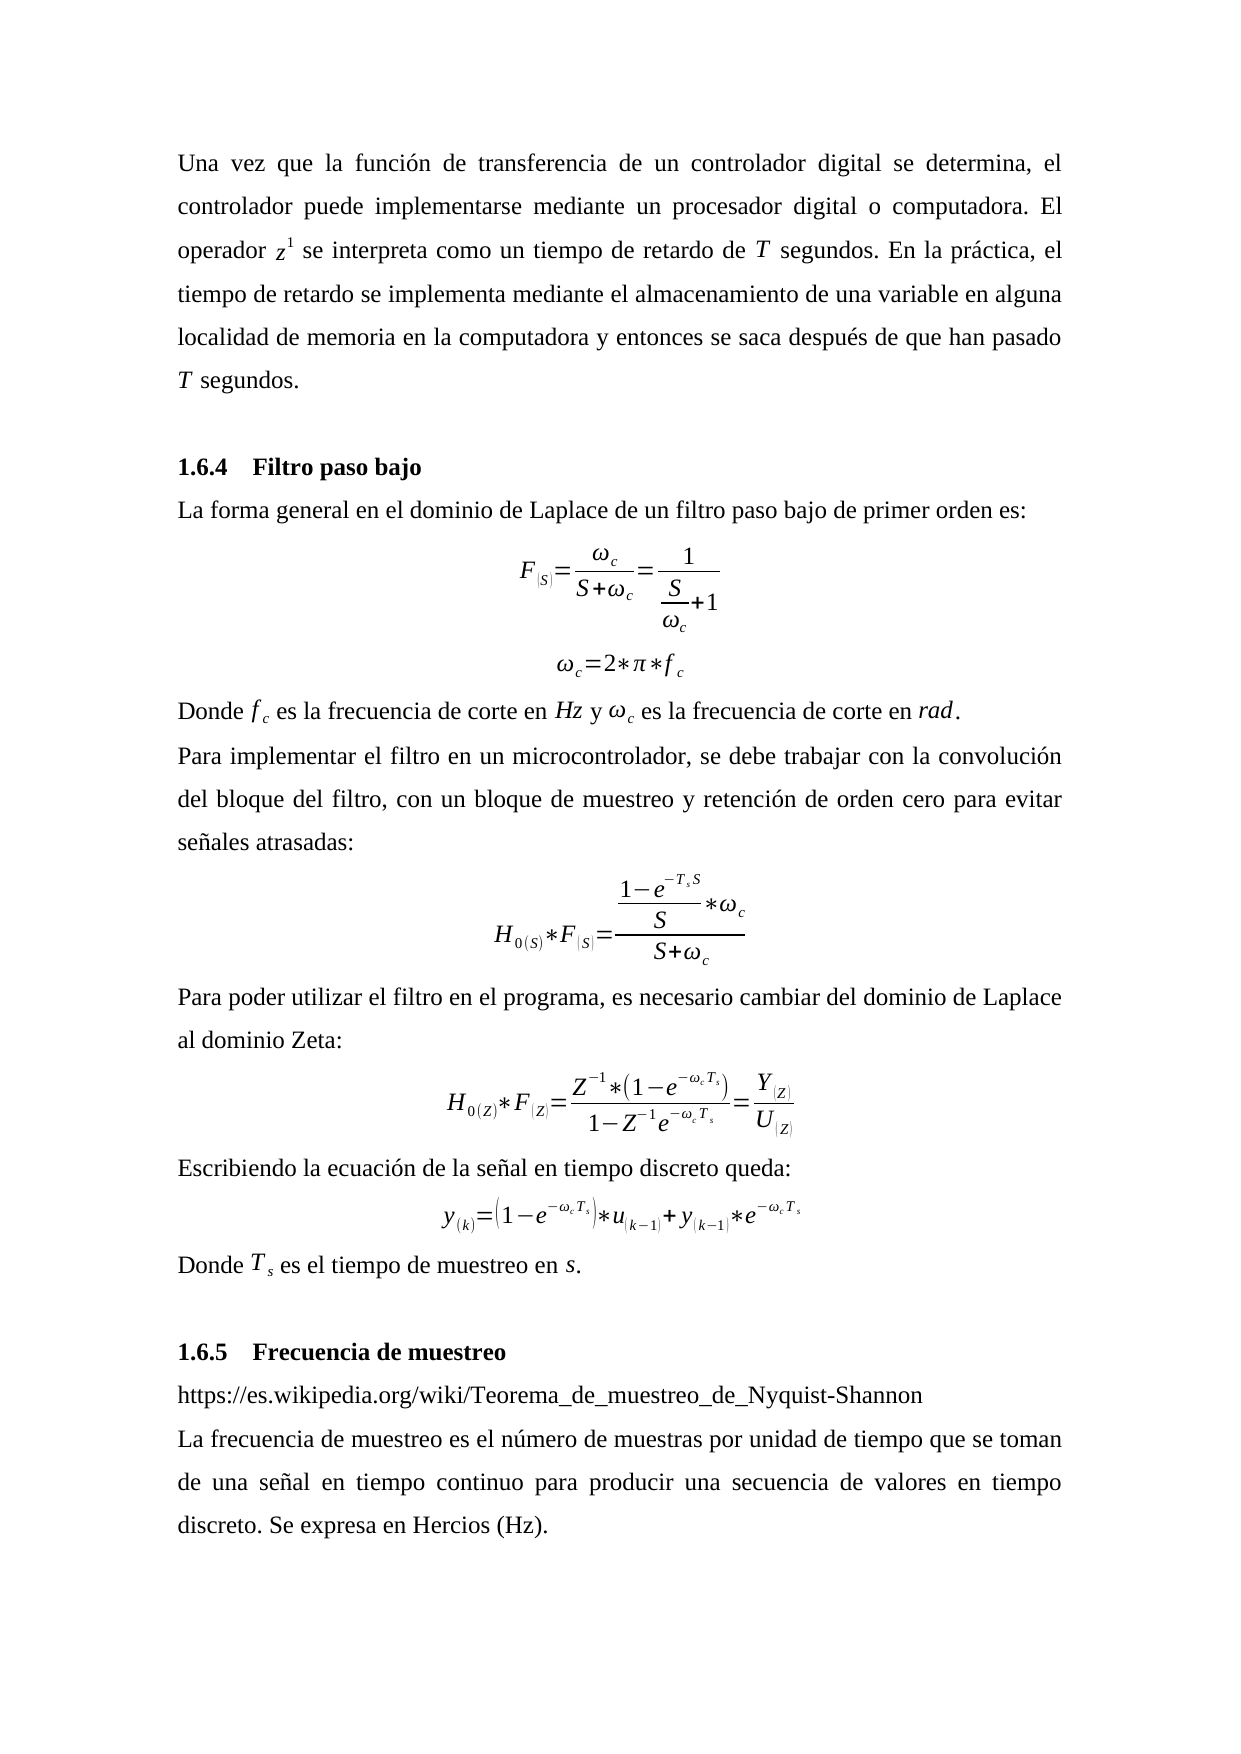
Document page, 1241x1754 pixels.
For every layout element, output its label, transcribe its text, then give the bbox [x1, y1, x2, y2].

text Escribiendo la ecuación de la señal en tiempo discreto queda: [177, 1153, 1063, 1181]
text La frecuencia de muestreo es el número de muestras por unidad de tiempo que se toman de una señal en tiempo continuo para producir una secuencia de valores en tiempo discreto. Se expresa en Hercios (Hz). [177, 1424, 1063, 1539]
text Una vez que la función de transferencia de un controlador digital se determina, el controlador puede implementarse mediante un procesador digital o computadora. El operador se interpreta como un tiempo de retardo de segundos. En la práctica, el tiempo de retardo se implementa mediante el almacenamiento de una variable en alguna localidad de memoria en la computadora y entonces se saca después de que han pasado segundos. [177, 148, 1063, 394]
text La forma general en el dominio de Laplace de un filtro paso bajo de primer orden es: [177, 495, 1063, 524]
text https://es.wikipedia.org/wiki/Teorema_de_muestreo_de_Nyquist-Shannon [177, 1381, 1063, 1409]
text Donde es la frecuencia de corte en y es la frecuencia de corte en . [177, 695, 1063, 727]
subtitle Frecuencia de muestreo [177, 1337, 1063, 1366]
subtitle Filtro paso bajo [177, 452, 1063, 481]
text Donde es el tiempo de muestreo en . [177, 1248, 1063, 1280]
text Para poder utilizar el filtro en el programa, es necesario cambiar del dominio de Laplace al dominio Zeta: [177, 982, 1063, 1054]
text Para implementar el filtro en un microcontrolador, se debe trabajar con la convolución del bloque del filtro, con un bloque de muestreo y retención de orden cero para evitar señales atrasadas: [177, 741, 1063, 856]
